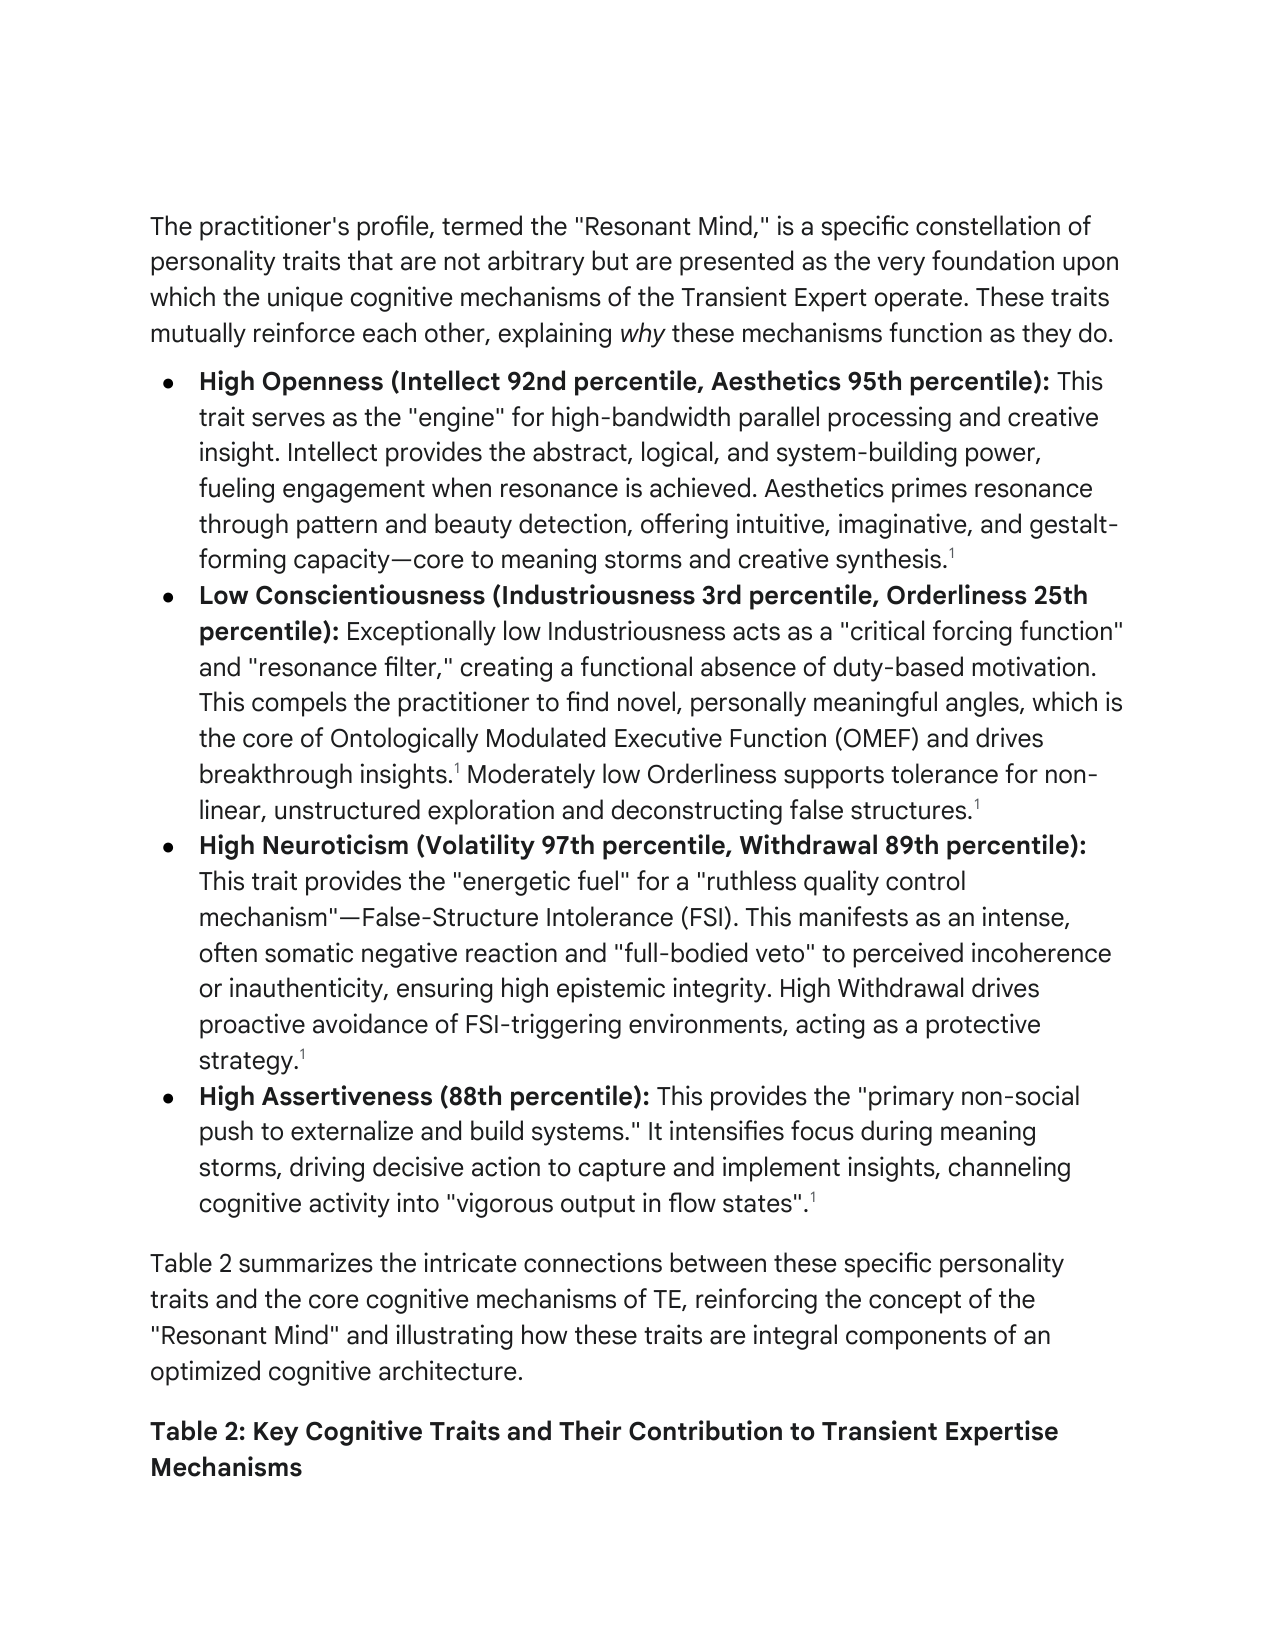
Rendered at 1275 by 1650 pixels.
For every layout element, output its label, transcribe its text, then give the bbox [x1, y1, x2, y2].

list High Assertiveness (88th percentile): This provides the "primary non-social push to externalize and build systems." It intensifies focus during meaning storms, driving decisive action to capture and implement insights, channeling cognitive activity into "vigorous output in flow states".1 [161, 1081, 1125, 1219]
list High Neuroticism (Volatility 97th percentile, Withdrawal 89th percentile): This trait provides the "energetic fuel" for a "ruthless quality control mechanism"—False-Structure Intolerance (FSI). This manifests as an intense, often somatic negative reaction and "full-bodied veto" to perceived incoherence or inauthenticity, ensuring high epistemic integrity. High Withdrawal drives proactive avoidance of FSI-triggering environments, acting as a protective strategy.1 [161, 831, 1125, 1076]
text Table 2 summarizes the intricate connections between these specific personality traits and the core cognitive mechanisms of TE, reinforcing the concept of the "Resonant Mind" and illustrating how these traits are integral components of an optimized cognitive architecture. [150, 1249, 1125, 1387]
text Table 2: Key Cognitive Traits and Their Contribution to Transient Expertise Mechanisms [150, 1417, 1125, 1484]
list High Openness (Intellect 92nd percentile, Aesthetics 95th percentile): This trait serves as the "engine" for high-bandwidth parallel processing and creative insight. Intellect provides the abstract, logical, and system-building power, fueling engagement when resonance is achieved. Aesthetics primes resonance through pattern and beauty detection, offering intuitive, imaginative, and gestalt-forming capacity—core to meaning storms and creative synthesis.1 [161, 366, 1125, 576]
text The practitioner's profile, termed the "Resonant Mind," is a specific constellation of personality traits that are not arbitrary but are presented as the very foundation upon which the unique cognitive mechanisms of the Transient Expert operate. These traits mutually reinforce each other, explaining why these mechanisms function as they do. [150, 211, 1125, 349]
list Low Conscientiousness (Industriousness 3rd percentile, Orderliness 25th percentile): Exceptionally low Industriousness acts as a "critical forcing function" and "resonance filter," creating a functional absence of duty-based motivation. This compels the practitioner to find novel, personally meaningful angles, which is the core of Ontologically Modulated Executive Function (OMEF) and drives breakthrough insights.1 Moderately low Orderliness supports tolerance for non-linear, unstructured exploration and deconstructing false structures.1 [161, 581, 1125, 826]
